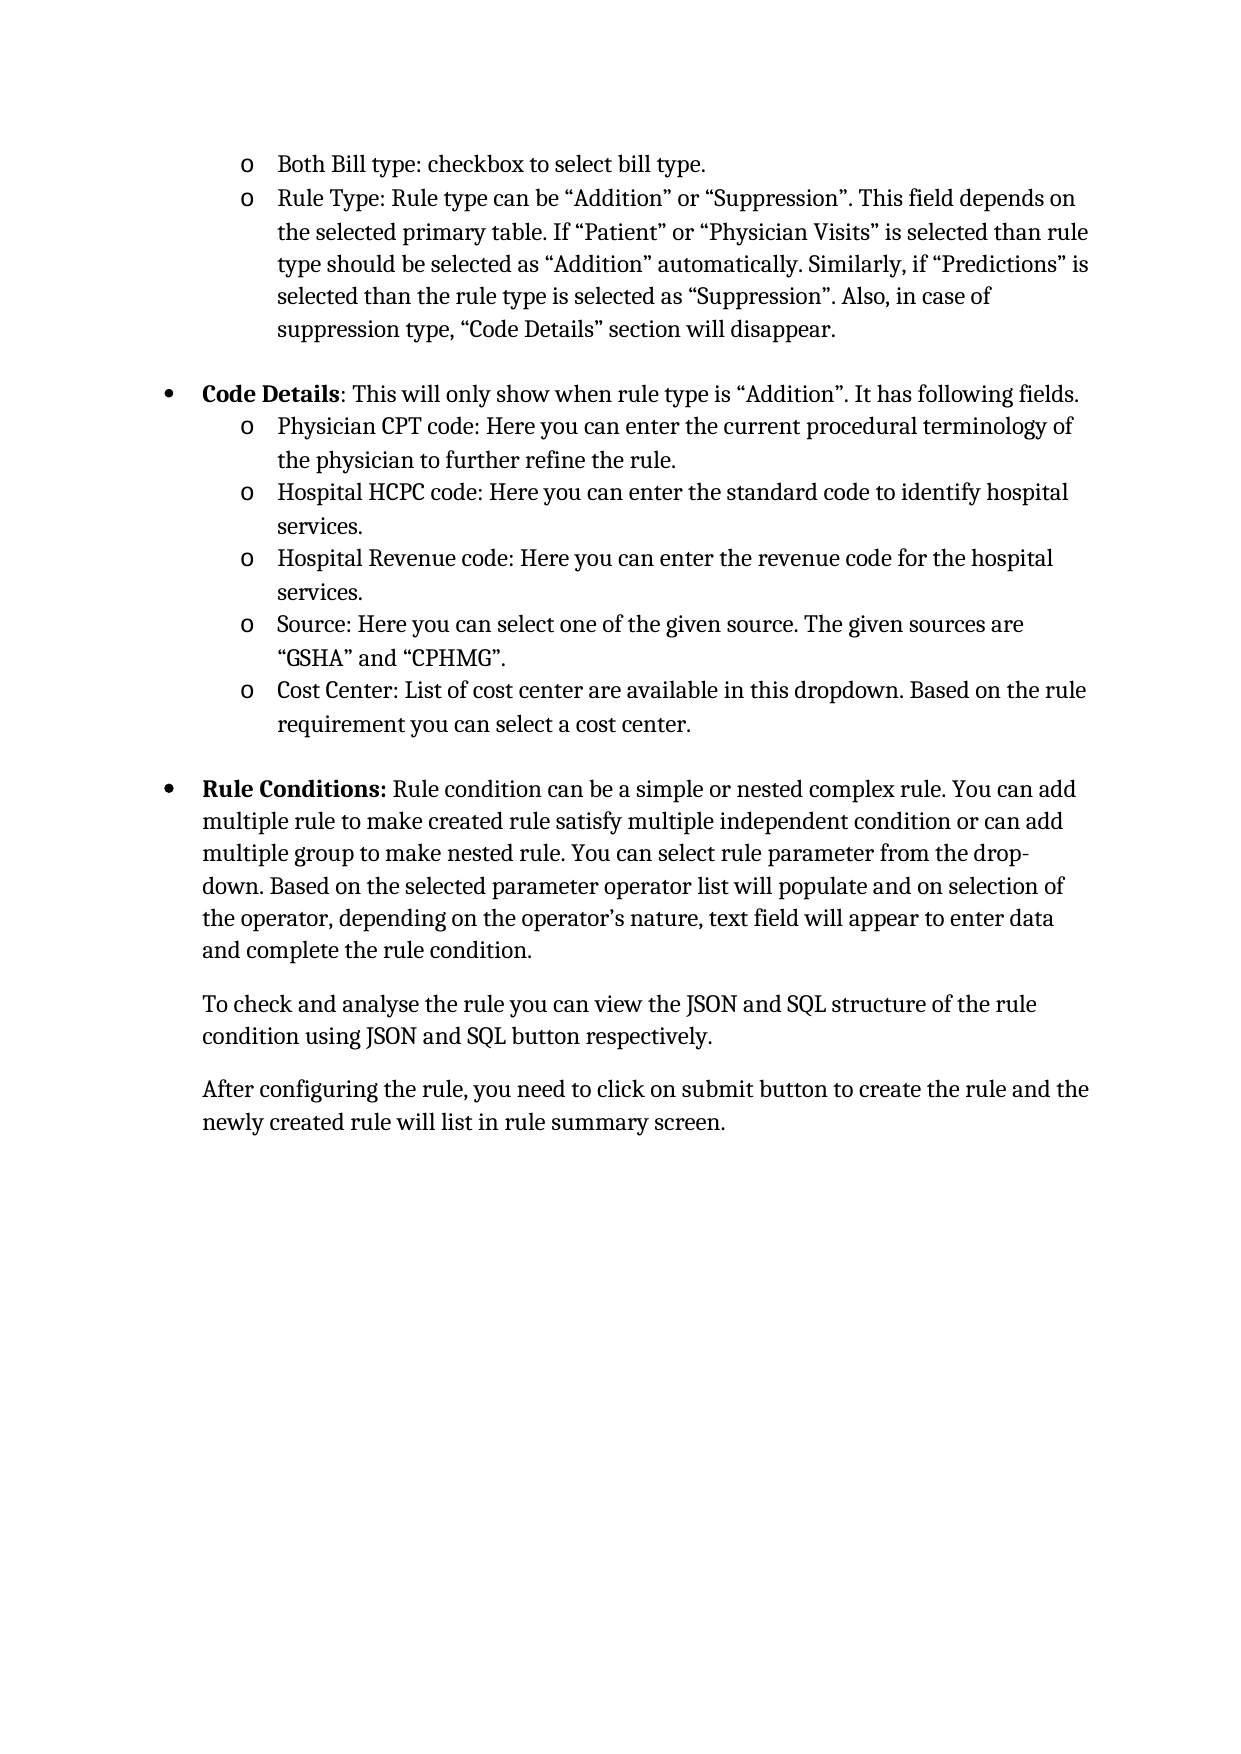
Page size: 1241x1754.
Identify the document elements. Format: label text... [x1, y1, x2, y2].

text After configuring the rule, you need to click on submit button to create the rule and the newly created rule will list in rule summary screen. [202, 1075, 1090, 1136]
list Both Bill type: checkbox to select bill type. [239, 150, 1090, 180]
list Hospital Revenue code: Here you can enter the revenue code for the hospital services. [239, 544, 1090, 606]
list Hospital HCPC code: Here you can enter the standard code to identify hospital services. [239, 478, 1090, 540]
list Physician CPT code: Here you can enter the current procedural terminology of the physician to further refine the rule. [239, 412, 1090, 474]
list Source: Here you can select one of the given source. The given sources are “GSHA” and “CPHMG”. [239, 610, 1090, 672]
list Code Details: This will only show when rule type is “Addition”. It has following fields. [164, 379, 1090, 408]
list Cost Center: List of cost center are available in this dropdown. Based on the rule requirement you can select a cost center. [239, 676, 1090, 738]
text To check and analyse the rule you can view the JSON and SQL structure of the rule condition using JSON and SQL button respectively. [202, 990, 1090, 1051]
list Rule Type: Rule type can be “Addition” or “Suppression”. This field depends on the selected primary table. If “Patient” or “Physician Visits” is selected than rule type should be selected as “Addition” automatically. Similarly, if “Predictions” is selected than the rule type is selected as “Suppression”. Also, in case of suppression type, “Code Details” section will disappear. [239, 184, 1090, 343]
list Rule Conditions: Rule condition can be a simple or nested complex rule. You can add multiple rule to make created rule satisfy multiple independent condition or can add multiple group to make nested rule. You can select rule parameter from the drop-down. Based on the selected parameter operator list will populate and on selection of the operator, depending on the operator’s nature, text field will appear to enter data and complete the rule condition. [164, 774, 1090, 965]
